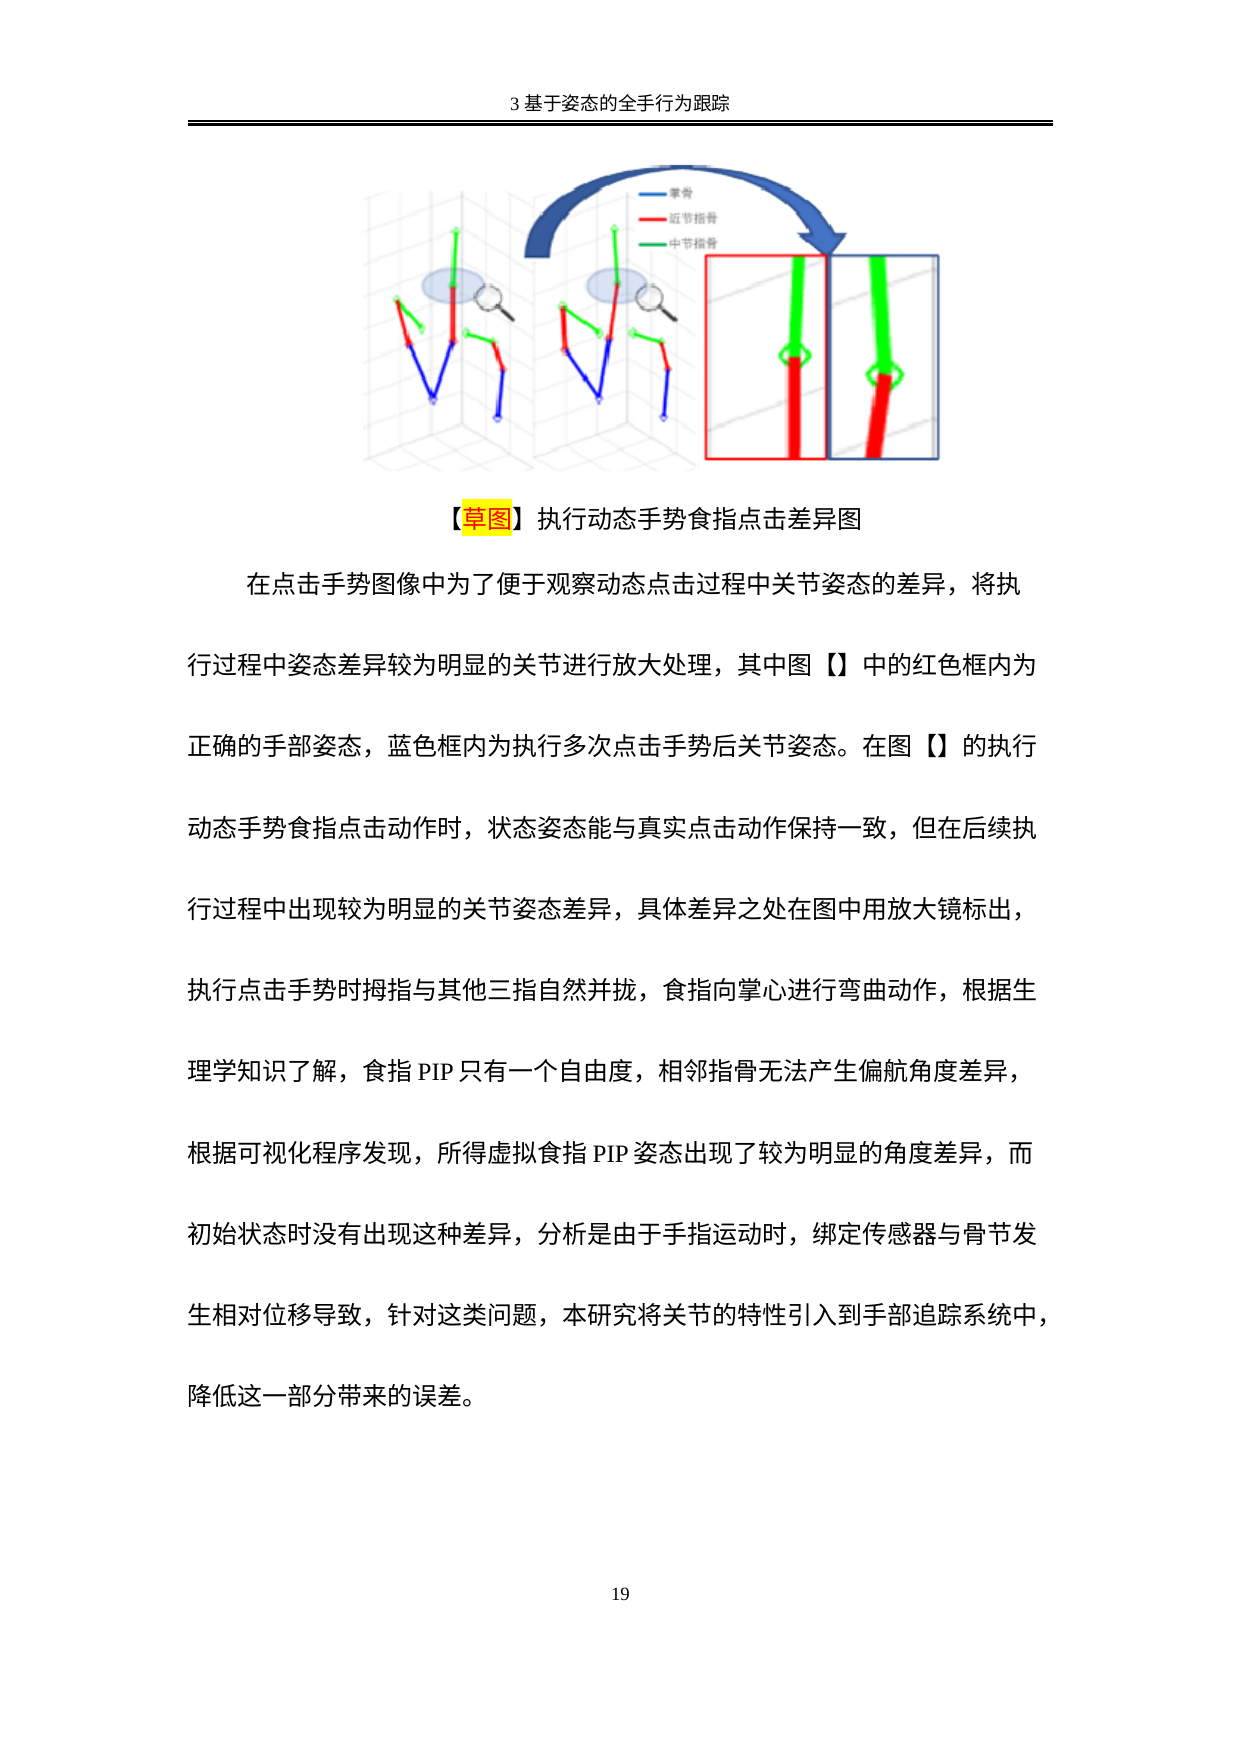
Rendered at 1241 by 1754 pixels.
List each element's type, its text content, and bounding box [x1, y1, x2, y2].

text 【草图】执行动态手势食指点击差异图 [187, 485, 1053, 550]
text 在点击手势图像中为了便于观察动态点击过程中关节姿态的差异，将执行过程中姿态差异较为明显的关节进行放大处理，其中图【】中的红色框内为正确的手部姿态，蓝色框内为执行多次点击手势后关节姿态。在图【】的执行动态手势食指点击动作时，状态姿态能与真实点击动作保持一致，但在后续执行过程中出现较为明显的关节姿态差异，具体差异之处在图中用放大镜标出，执行点击手势时拇指与其他三指自然并拢，食指向掌心进行弯曲动作，根据生理学知识了解，食指PIP只有一个自由度，相邻指骨无法产生偏航角度差异，根据可视化程序发现，所得虚拟食指PIP姿态出现了较为明显的角度差异，而初始状态时没有出现这种差异，分析是由于手指运动时，绑定传感器与骨节发生相对位移导致，针对这类问题，本研究将关节的特性引入到手部追踪系统中，降低这一部分带来的误差。 [187, 550, 1042, 1427]
